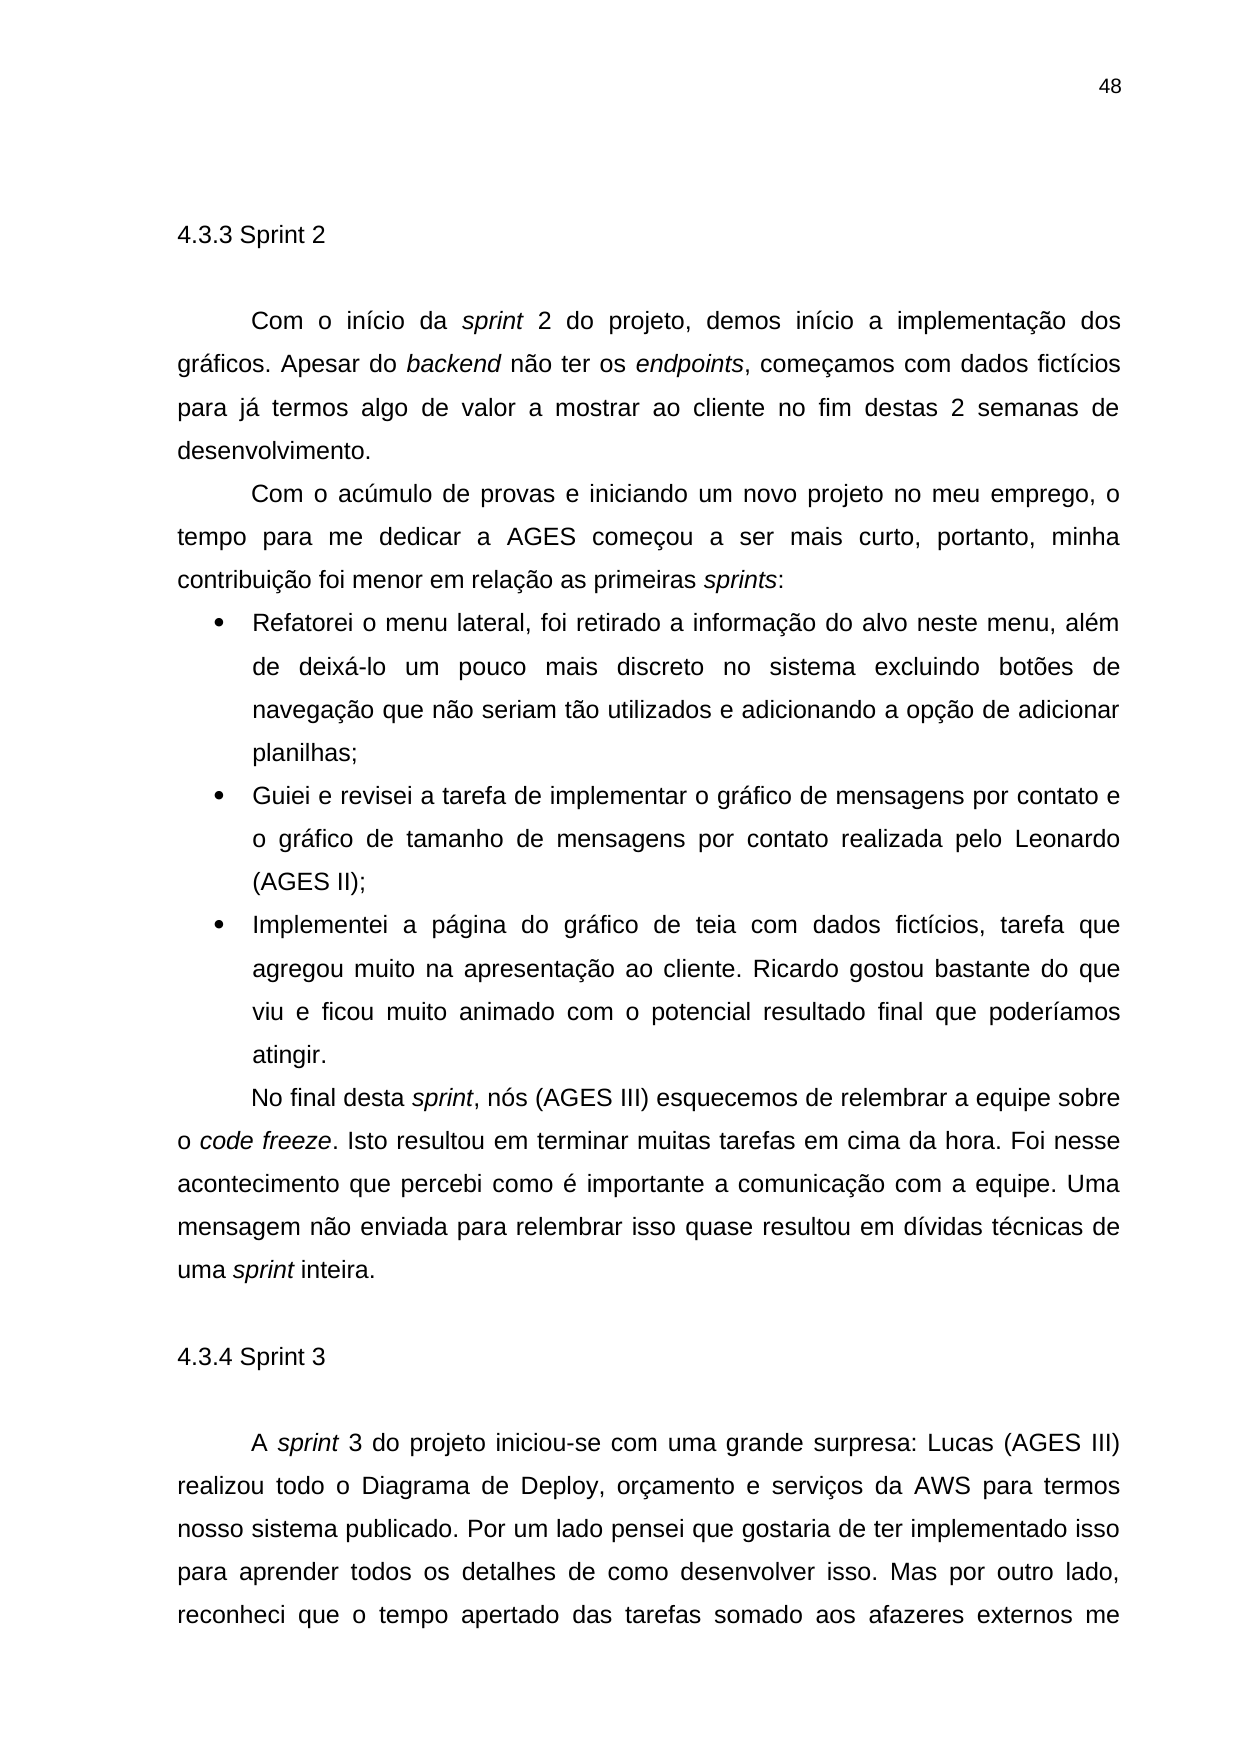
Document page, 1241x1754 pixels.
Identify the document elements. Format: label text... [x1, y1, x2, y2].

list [177, 1428, 1122, 1629]
list Refatorei o menu lateral, foi retirado a informação do alvo neste menu, além de deixá-lo um pouco mais discreto no sistema excluindo botões de navegação que não seriam tão utilizados e adicionando a opção de adicionar planilhas; [214, 608, 1122, 766]
list Guiei e revisei a tarefa de implementar o gráfico de mensagens por contato e o gráfico de tamanho de mensagens por contato realizada pelo Leonardo (AGES II); [214, 781, 1122, 896]
list 4.3.4 Sprint 3 [177, 1342, 1122, 1370]
list Com o acúmulo de provas e iniciando um novo projeto no meu emprego, o tempo para me dedicar a AGES começou a ser mais curto, portanto, minha contribuição foi menor em relação as primeiras sprints: [177, 479, 1122, 594]
list Com o início da sprint 2 do projeto, demos início a implementação dos gráficos. Apesar do backend não ter os endpoints, começamos com dados fictícios para já termos algo de valor a mostrar ao cliente no fim destas 2 semanas de desenvolvimento. [177, 306, 1122, 464]
text No final desta sprint, nós (AGES III) esquecemos de relembrar a equipe sobre o code freeze. Isto resultou em terminar muitas tarefas em cima da hora. Foi nesse acontecimento que percebi como é importante a comunicação com a equipe. Uma mensagem não enviada para relembrar isso quase resultou em dívidas técnicas de uma sprint inteira. [177, 1083, 1122, 1284]
list 4.3.3 Sprint 2 [177, 220, 1122, 249]
list Implementei a página do gráfico de teia com dados fictícios, tarefa que agregou muito na apresentação ao cliente. Ricardo gostou bastante do que viu e ficou muito animado com o potencial resultado final que poderíamos atingir. [214, 910, 1122, 1068]
